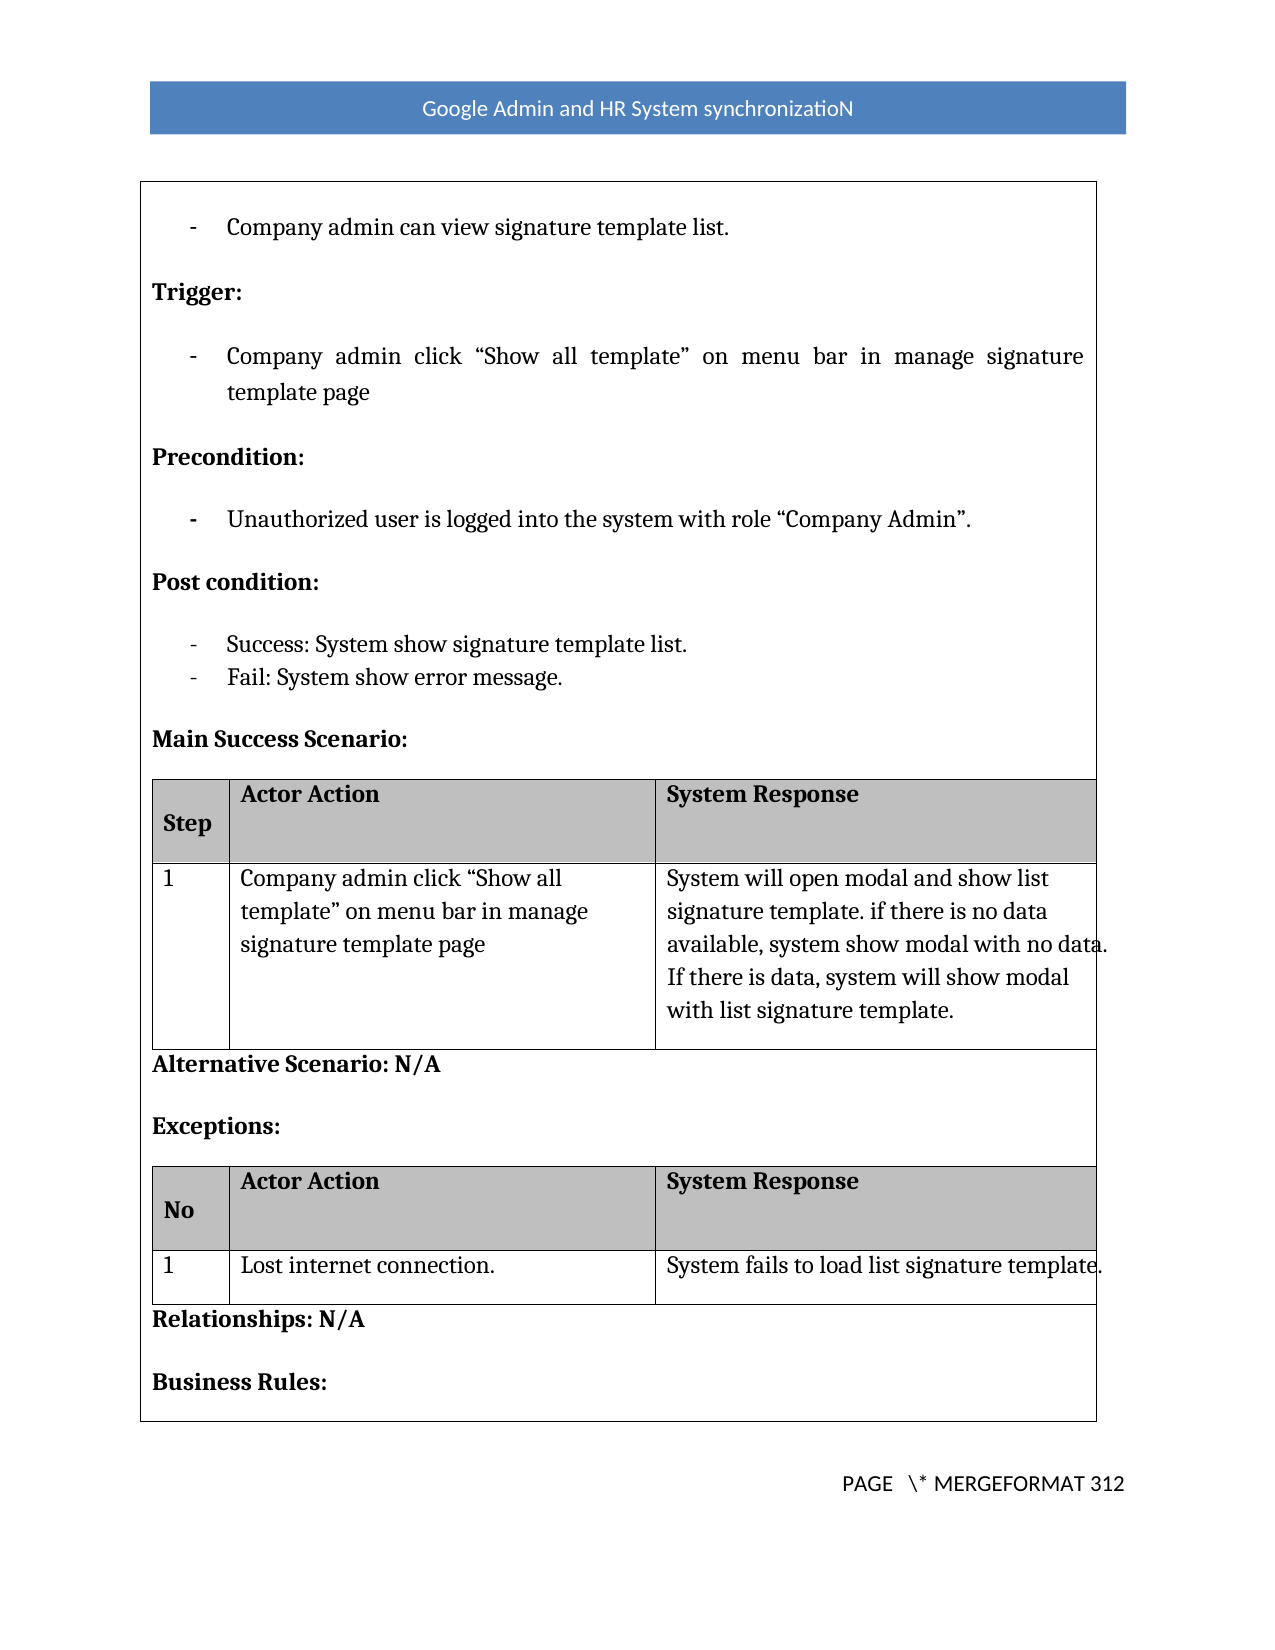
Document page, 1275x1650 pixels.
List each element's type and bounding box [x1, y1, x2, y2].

table_cell [141, 182, 1096, 1421]
